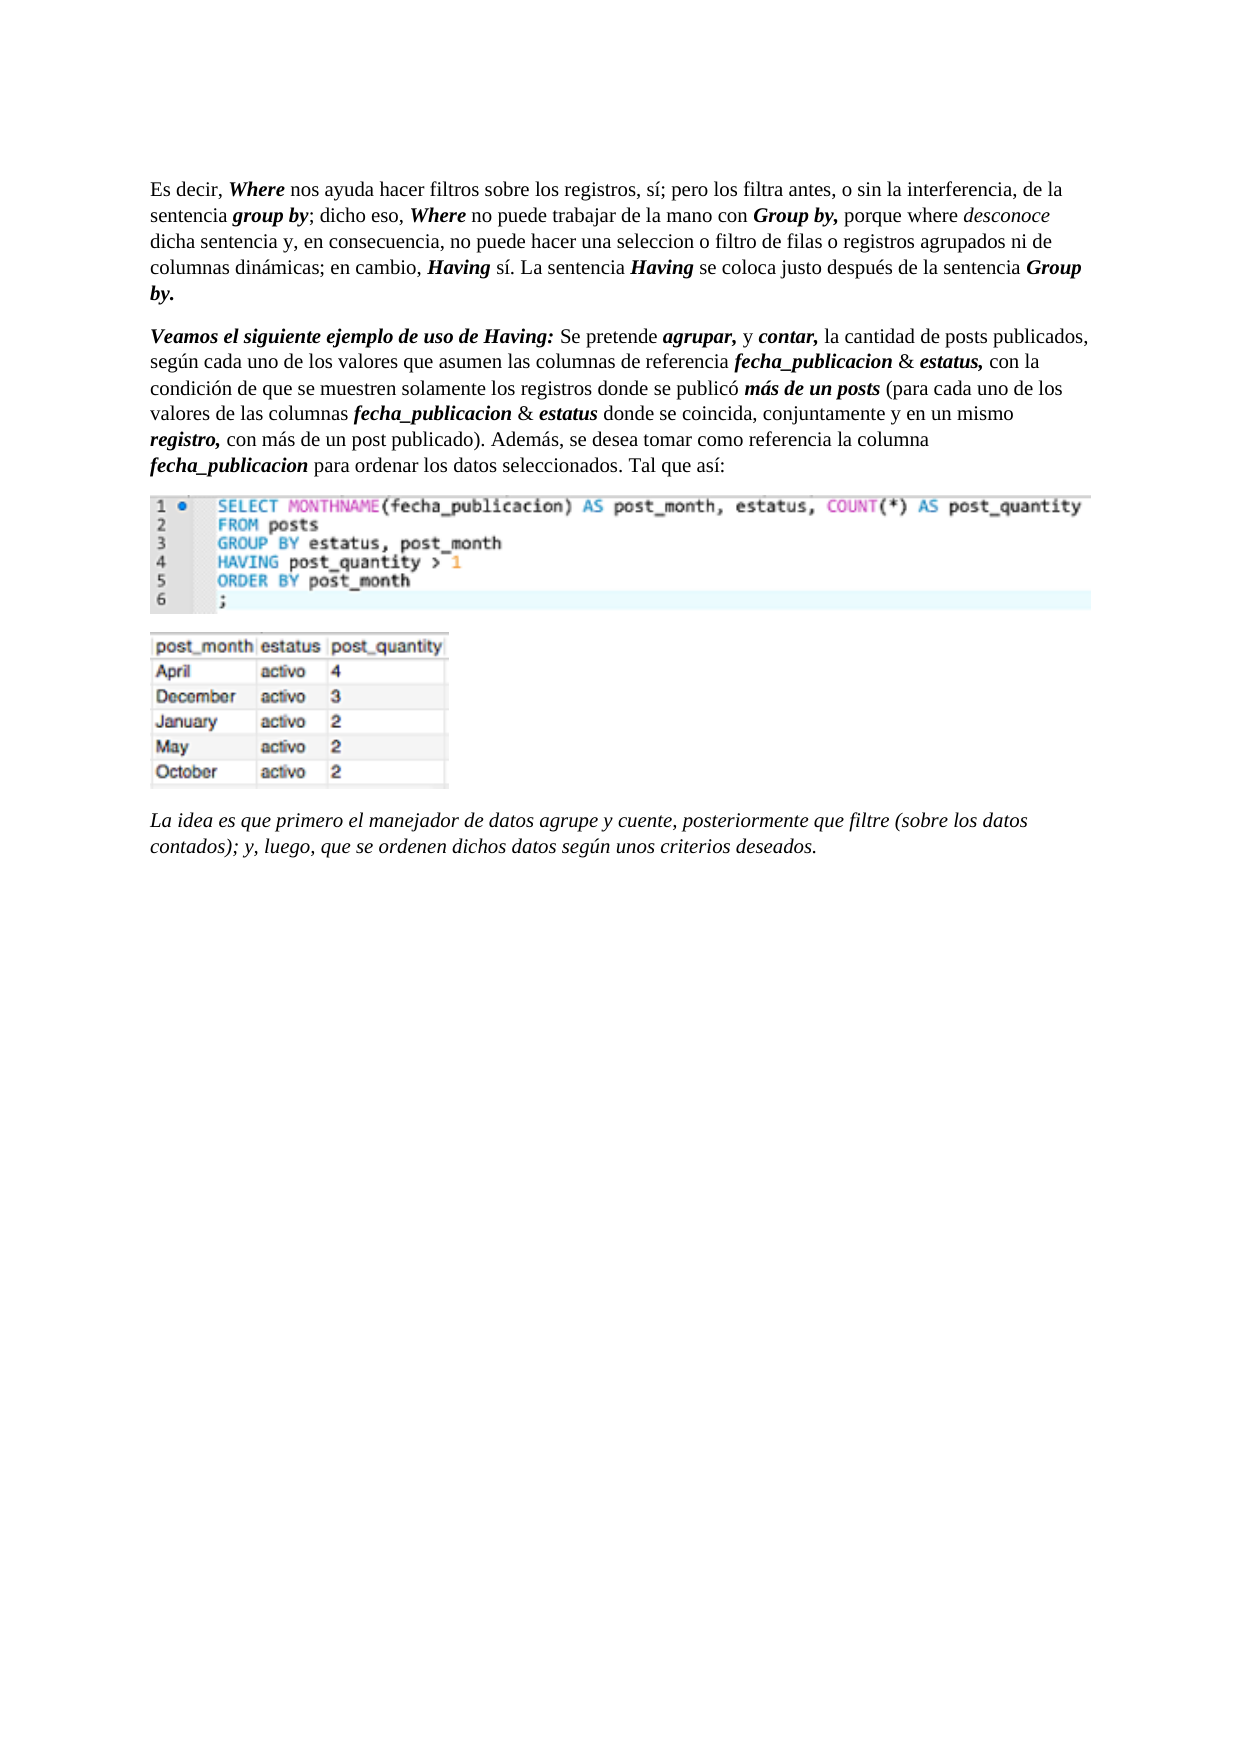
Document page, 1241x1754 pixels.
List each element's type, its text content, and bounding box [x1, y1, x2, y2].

list Veamos el siguiente ejemplo de uso de Having: Se pretende agrupar, y contar, la cantidad de posts publicados, según cada uno de los valores que asumen las columnas de referencia fecha_publicacion & estatus, con la condición de que se muestren solamente los registros donde se publicó más de un posts (para cada uno de los valores de las columnas fecha_publicacion & estatus donde se coincida, conjuntamente y en un mismo registro, con más de un post publicado). Además, se desea tomar como referencia la columna fecha_publicacion para ordenar los datos seleccionados. Tal que así: [150, 323, 1090, 477]
list La idea es que primero el manejador de datos agrupe y cuente, posteriormente que filtre (sobre los datos contados); y, luego, que se ordenen dichos datos según unos criterios deseados. [150, 808, 1090, 858]
picture [150, 495, 1091, 614]
list Es decir, Where nos ayuda hacer filtros sobre los registros, sí; pero los filtra antes, o sin la interferencia, de la sentencia group by; dicho eso, Where no puede trabajar de la mano con Group by, porque where desconoce dicha sentencia y, en consecuencia, no puede hacer una seleccion o filtro de filas o registros agrupados ni de columnas dinámicas; en cambio, Having sí. La sentencia Having se coloca justo después de la sentencia Group by. [150, 177, 1090, 305]
picture [150, 632, 449, 789]
